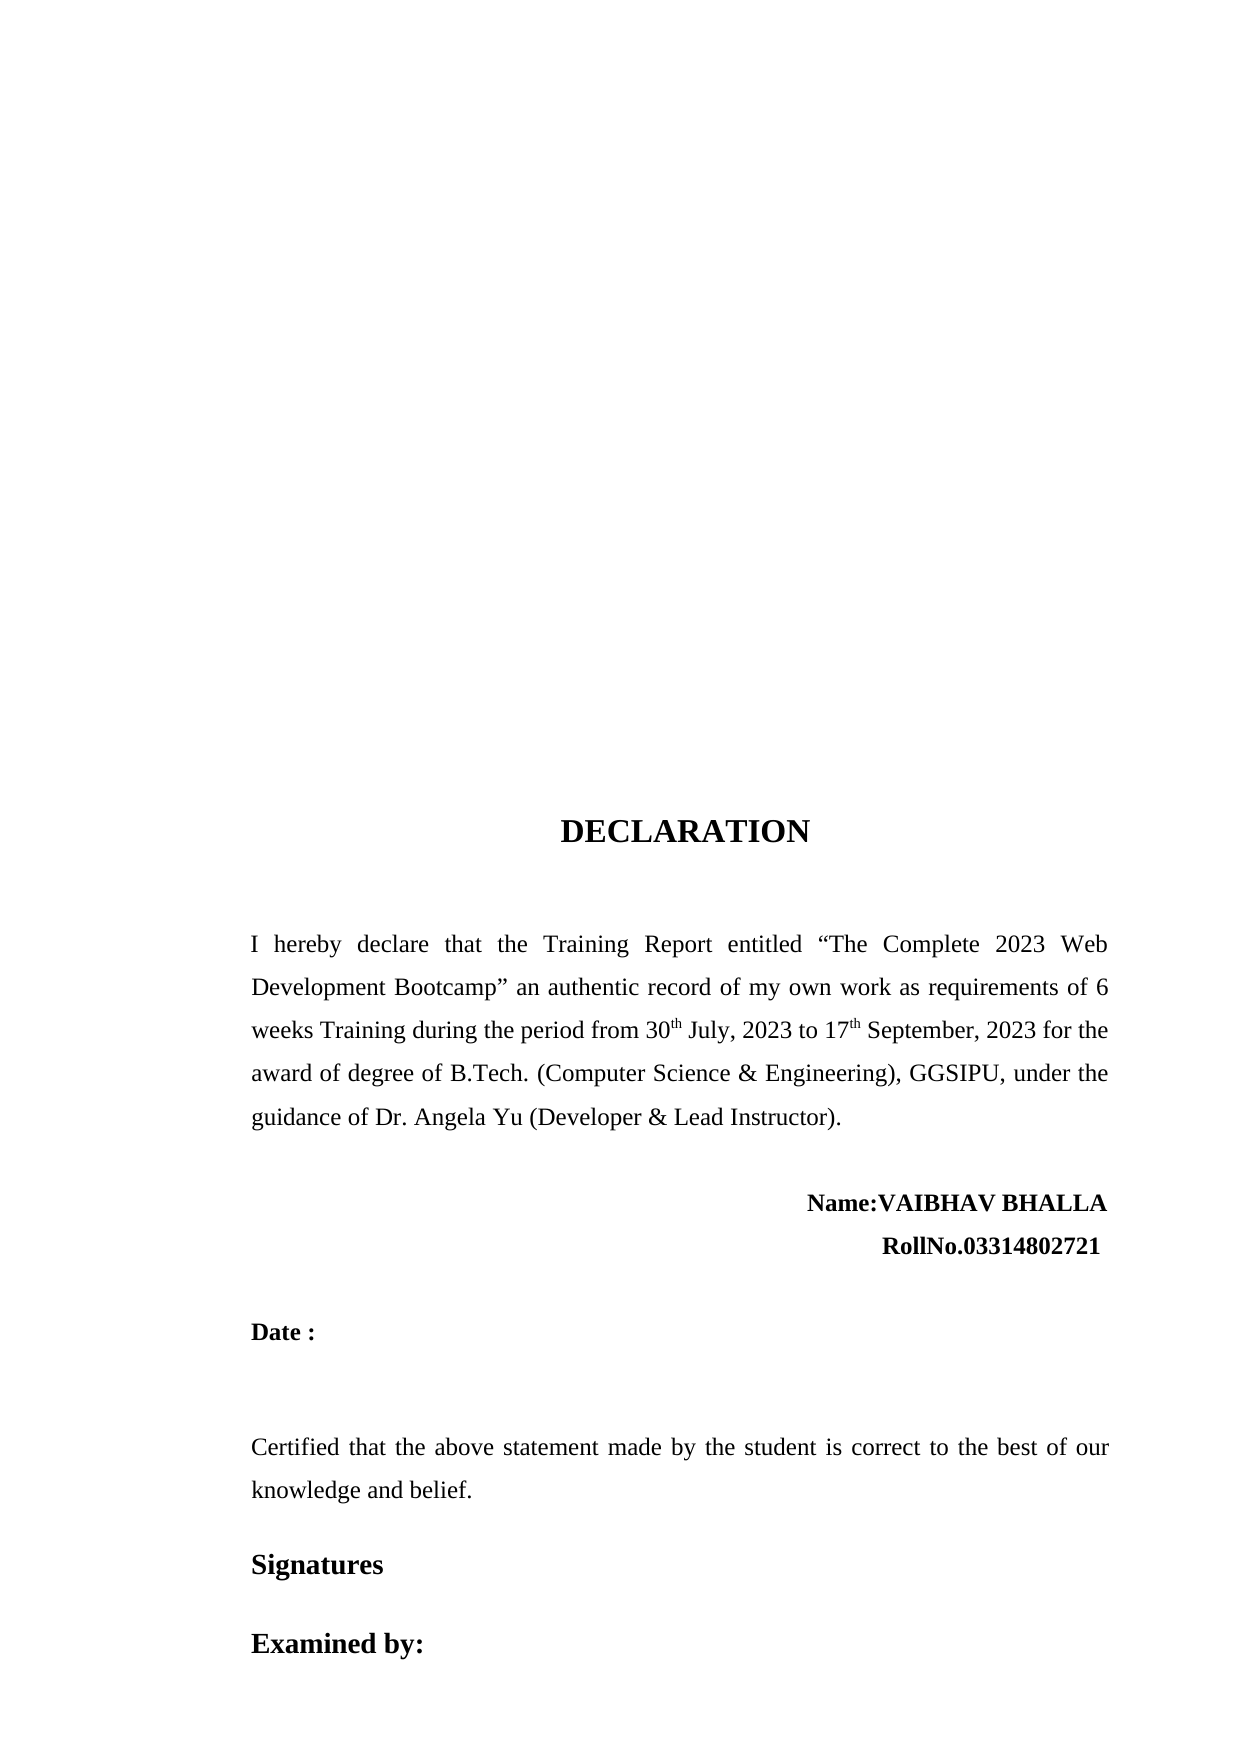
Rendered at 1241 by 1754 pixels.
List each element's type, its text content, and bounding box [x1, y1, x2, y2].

text DECLARATION [290, 812, 1081, 850]
subtitle RollNo.03314802721 [819, 1231, 1109, 1260]
subtitle Name:VAIBHAV BHALLA [775, 1188, 1109, 1217]
text Certified that the above statement made by the student is correct to the best of our knowledge and belief. [251, 1432, 1109, 1504]
text Date : [251, 1317, 1166, 1346]
text I hereby declare that the Training Report entitled “The Complete 2023 Web Development Bootcamp” an authentic record of my own work as requirements of 6 weeks Training during the period from 30th July, 2023 to 17th September, 2023 for the award of degree of B.Tech. (Computer Science & Engineering), GGSIPU, under the guidance of Dr. Angela Yu (Developer & Lead Instructor). [250, 929, 1109, 1130]
text Signatures Examined by: [251, 1547, 444, 1659]
